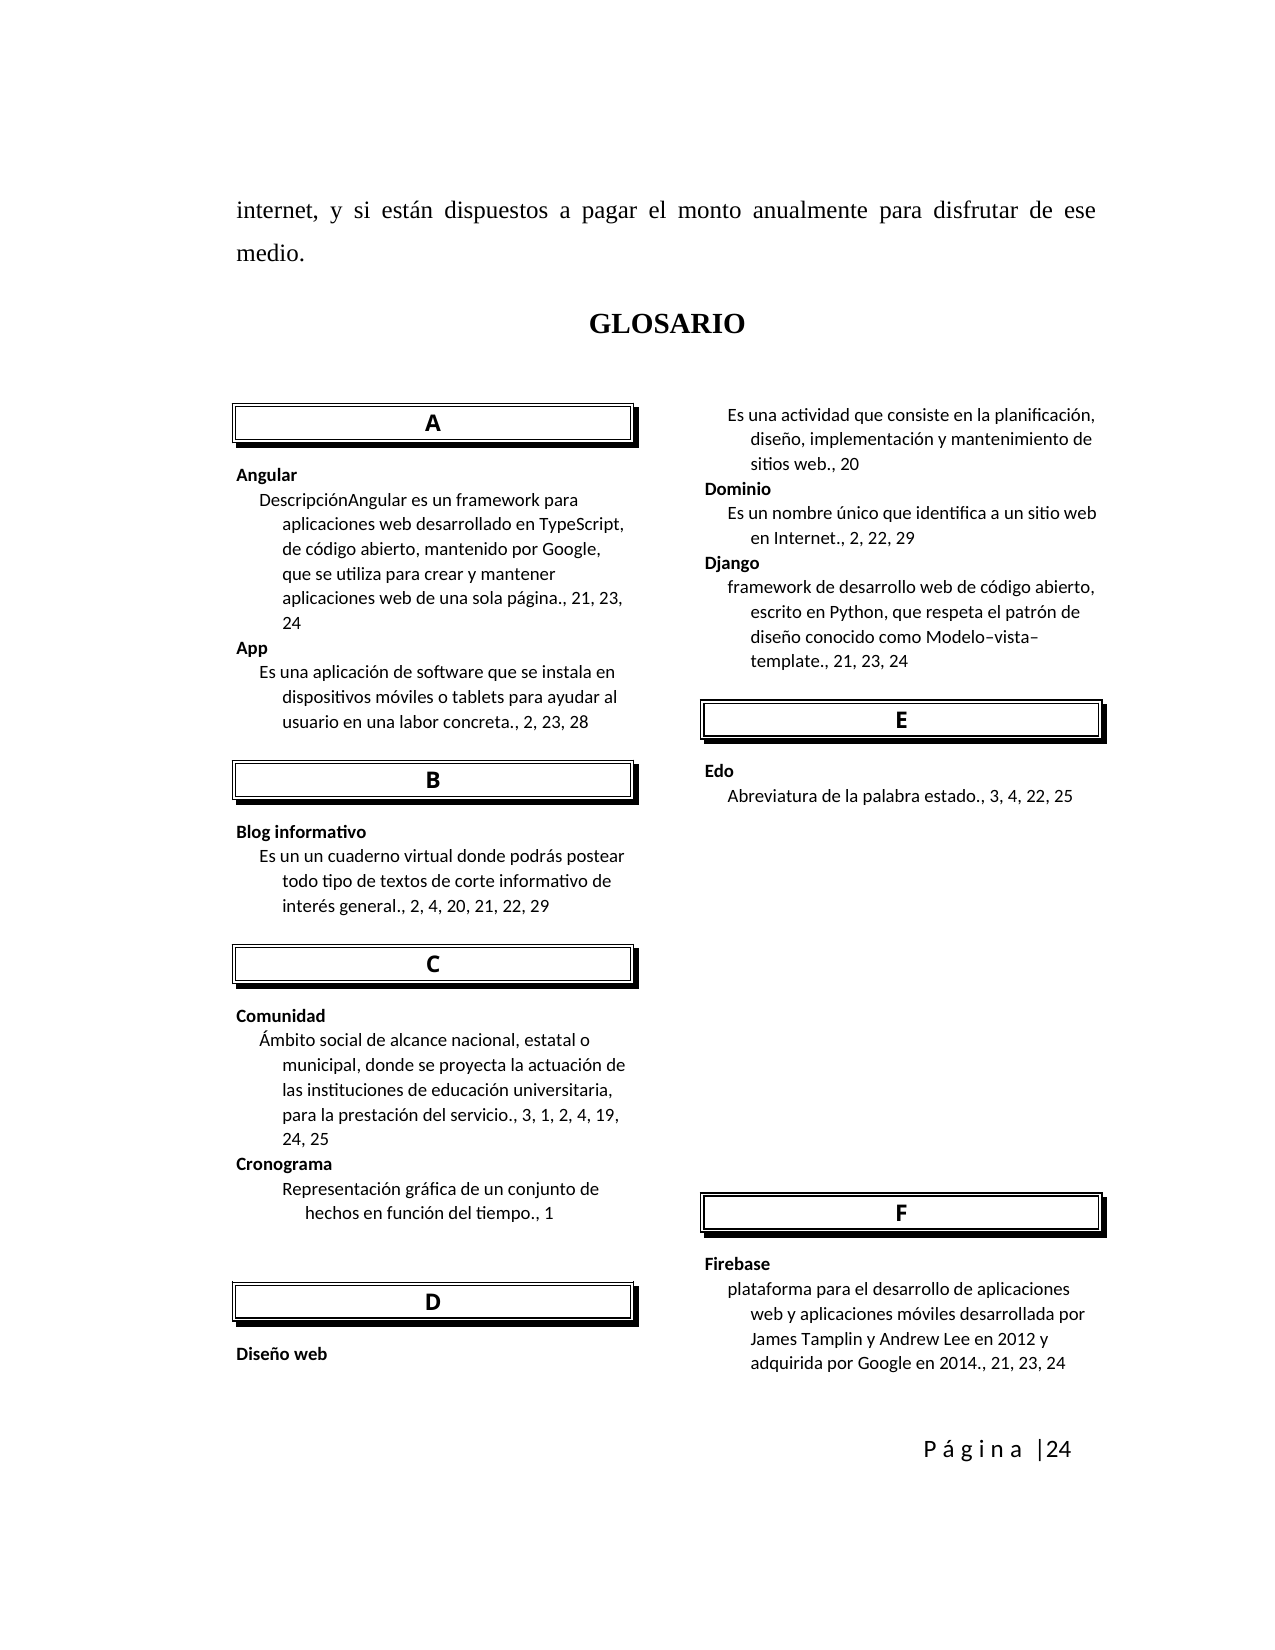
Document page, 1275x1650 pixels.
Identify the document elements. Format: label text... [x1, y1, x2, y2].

text DescripciónAngular es un framework para aplicaciones web desarrollado en TypeScript, de código abierto, mantenido por Google, que se utiliza para crear y mantener aplicaciones web de una sola página., 21, 23, 24 [259, 488, 629, 634]
text Diseño web [236, 1342, 629, 1364]
text Es un nombre único que identifica a un sitio web en Internet., 2, 22, 29 [727, 501, 1098, 549]
text Es una actividad que consiste en la planificación, diseño, implementación y mantenimiento de sitios web., 20 [727, 403, 1098, 475]
text Dominio [704, 477, 1098, 500]
text Angular [236, 463, 629, 486]
text Ámbito social de alcance nacional, estatal o municipal, donde se proyecta la actuación de las instituciones de educación universitaria, para la prestación del servicio., 3, 1, 2, 4, 19, 24, 25 [259, 1029, 629, 1150]
subtitle GLOSARIO [236, 307, 1098, 340]
text App [236, 636, 629, 659]
text Es un un cuaderno virtual donde podrás postear todo tipo de textos de corte informativo de interés general., 2, 4, 20, 21, 22, 29 [259, 844, 629, 917]
text Comunidad [236, 1004, 629, 1027]
text Django [704, 551, 1098, 574]
text Representación gráfica de un conjunto de hechos en función del tiempo., 1 [282, 1177, 629, 1224]
text framework de desarrollo web de código abierto, escrito en Python, que respeta el patrón de diseño conocido como Modelo–vista–template., 21, 23, 24 [727, 576, 1098, 672]
text Edo [704, 759, 1098, 782]
text Firebase [704, 1253, 1098, 1276]
text Blog informativo [236, 820, 629, 843]
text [236, 195, 1098, 267]
text Cronograma [236, 1152, 629, 1175]
text Abreviatura de la palabra estado., 3, 4, 22, 25 [727, 784, 1098, 807]
text Es una aplicación de software que se instala en dispositivos móviles o tablets para ayudar al usuario en una labor concreta., 2, 23, 28 [259, 661, 629, 733]
text plataforma para el desarrollo de aplicaciones web y aplicaciones móviles desarrollada por James Tamplin y Andrew Lee en 2012 y adquirida por Google en 2014., 21, 23, 24 [727, 1277, 1098, 1374]
